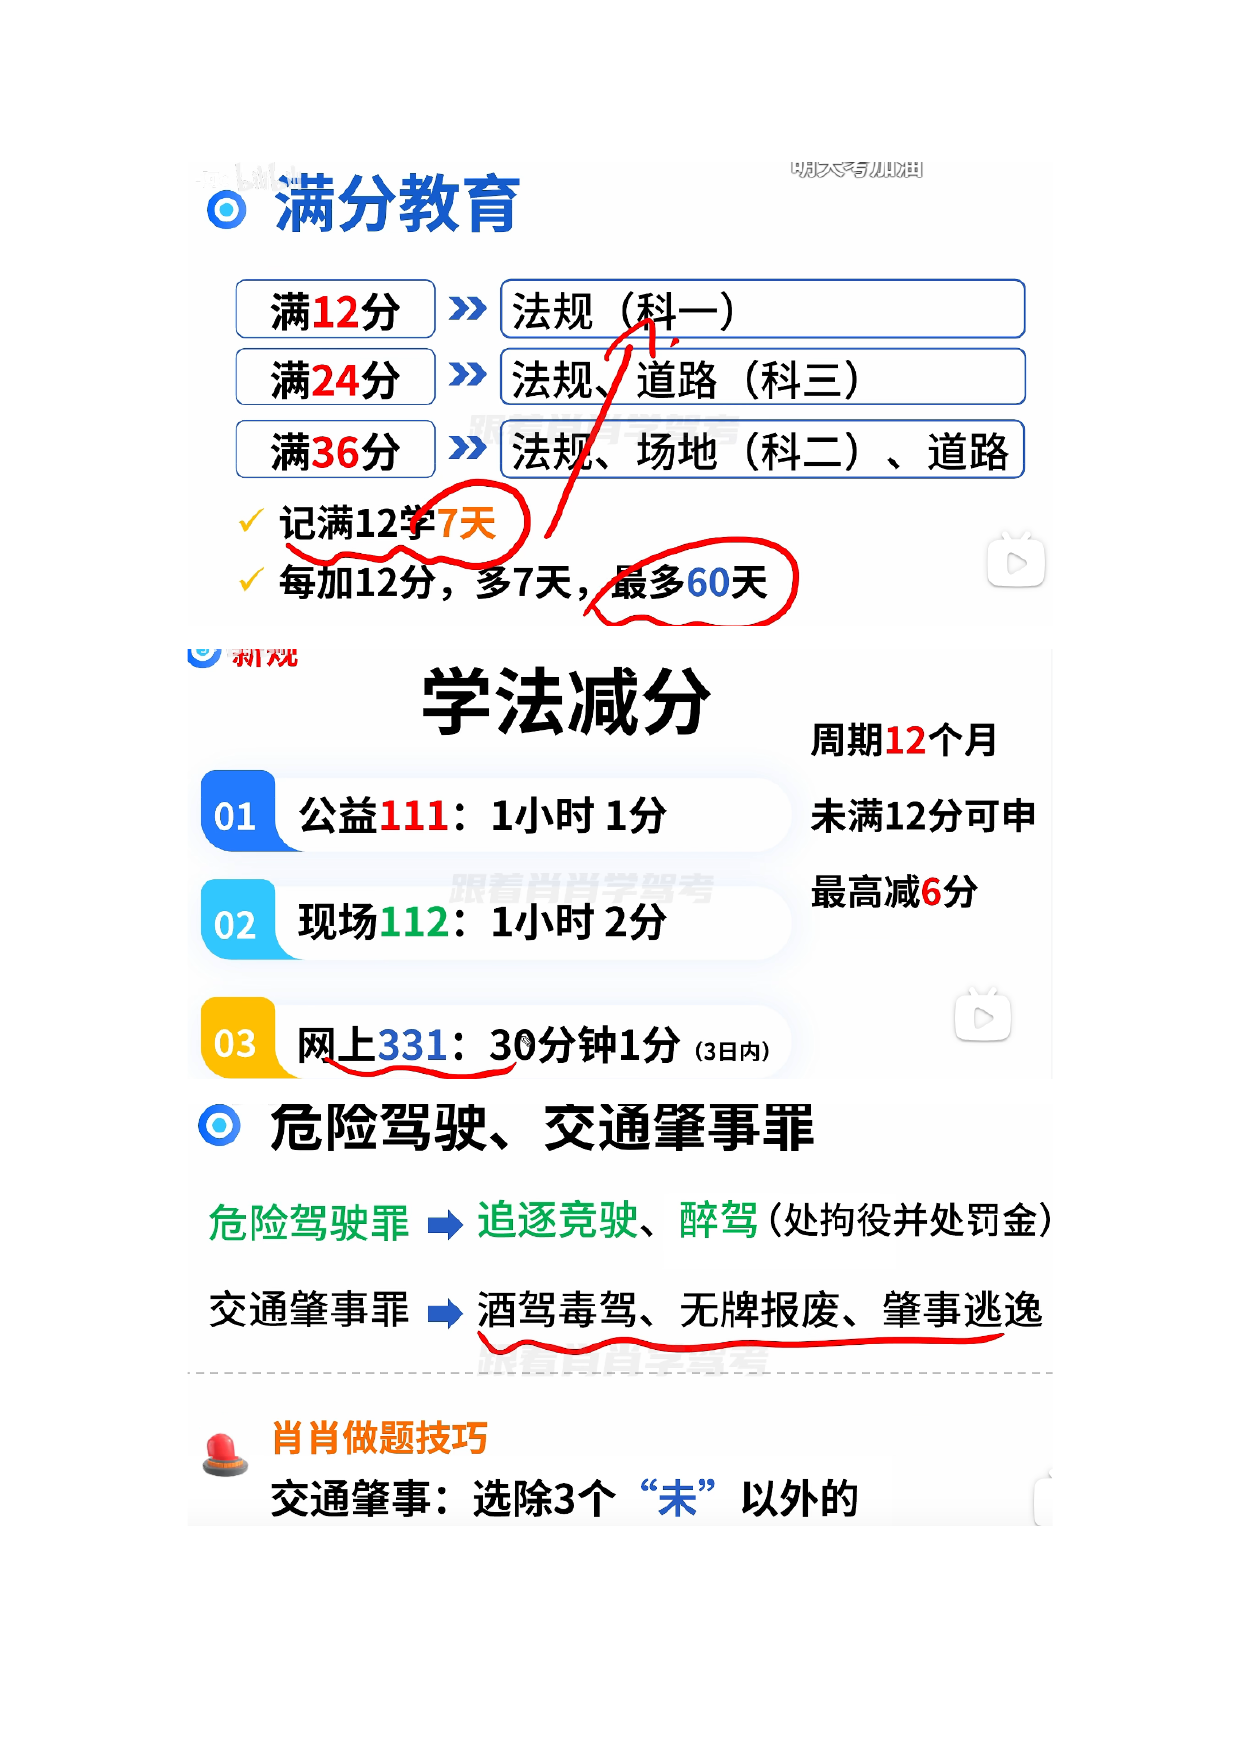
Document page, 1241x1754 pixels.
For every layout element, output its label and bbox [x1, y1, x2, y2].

picture [187, 1104, 1053, 1526]
picture [187, 162, 1053, 626]
picture [187, 649, 1053, 1079]
